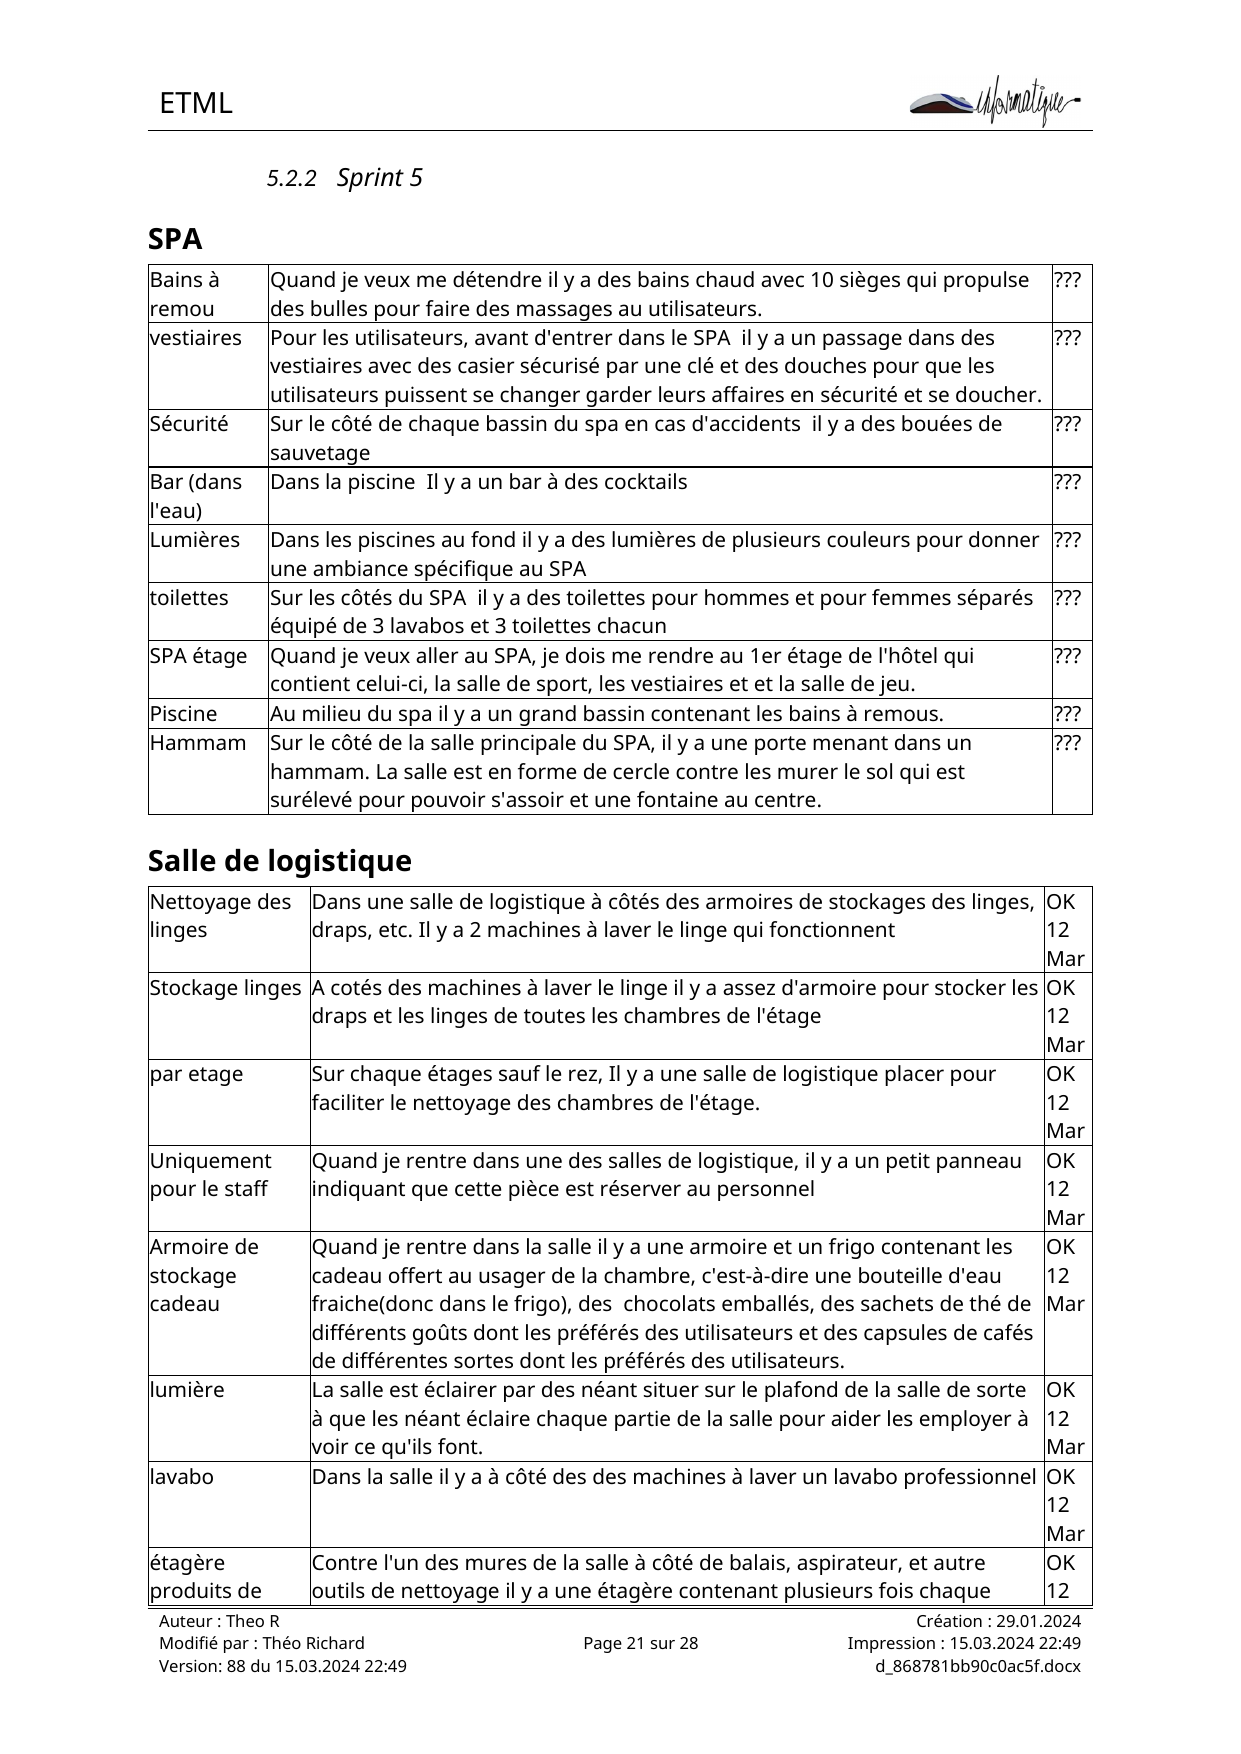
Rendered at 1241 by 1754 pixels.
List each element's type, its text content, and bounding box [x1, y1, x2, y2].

table_cell A cotés des machines à laver le linge il y a assez d'armoire pour stocker les draps et les linges de toutes les chambres de l'étage [311, 973, 1044, 1058]
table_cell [149, 1548, 310, 1605]
picture [909, 75, 1082, 128]
table_cell ??? [1053, 468, 1092, 524]
table_cell ??? [1053, 525, 1092, 582]
table_cell toilettes [149, 583, 268, 640]
table_cell OK 12 Mar [1045, 1548, 1092, 1605]
table_cell SPA étage [149, 641, 268, 698]
table_cell Sécurité [149, 410, 268, 466]
table_cell Quand je rentre dans une des salles de logistique, il y a un petit panneau indiquant que cette pièce est réserver au personnel [311, 1146, 1044, 1231]
table_cell OK 12 Mar [1045, 1376, 1092, 1461]
table_cell ??? [1053, 641, 1092, 698]
table_header Nettoyage des linges [149, 887, 310, 972]
table_cell ??? [1053, 323, 1092, 408]
table_header ??? [1053, 265, 1092, 322]
table_cell Armoire de stockage cadeau [149, 1232, 310, 1374]
table_cell La salle est éclairer par des néant situer sur le plafond de la salle de sorte à que les néant éclaire chaque partie de la salle pour aider les employer à voir ce qu'ils font. [311, 1376, 1044, 1461]
table_cell ??? [1053, 583, 1092, 640]
table_cell lavabo [149, 1462, 310, 1547]
table_cell par etage [149, 1060, 310, 1145]
table_cell ??? [1053, 729, 1092, 814]
table_cell ??? [1053, 699, 1092, 727]
table_cell ??? [1053, 410, 1092, 466]
table_cell Sur le côté de la salle principale du SPA, il y a une porte menant dans un hammam. La salle est en forme de cercle contre les murer le sol qui est surélevé pour pouvoir s'assoir et une fontaine au centre. [269, 729, 1052, 814]
table_cell Piscine [149, 699, 268, 727]
table_cell Quand je rentre dans la salle il y a une armoire et un frigo contenant les cadeau offert au usager de la chambre, c'est-à-dire une bouteille d'eau fraiche(donc dans le frigo), des chocolats emballés, des sachets de thé de différents goûts dont les préférés des utilisateurs et des capsules de cafés de différentes sortes dont les préférés des utilisateurs. [311, 1232, 1044, 1374]
table_cell Lumières [149, 525, 268, 582]
table_header Dans une salle de logistique à côtés des armoires de stockages des linges, draps, etc. Il y a 2 machines à laver le linge qui fonctionnent [311, 887, 1044, 972]
table_cell Dans la salle il y a à côté des des machines à laver un lavabo professionnel [311, 1462, 1044, 1547]
table_cell Hammam [149, 729, 268, 814]
table_cell Dans la piscine Il y a un bar à des cocktails [269, 468, 1052, 524]
table_cell Uniquement pour le staff [149, 1146, 310, 1231]
table_cell Au milieu du spa il y a un grand bassin contenant les bains à remous. [269, 699, 1052, 727]
table_cell OK 12 Mar [1045, 1232, 1092, 1374]
table_header OK 12 Mar [1045, 887, 1092, 972]
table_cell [311, 1548, 1044, 1605]
table_cell Sur chaque étages sauf le rez, Il y a une salle de logistique placer pour faciliter le nettoyage des chambres de l'étage. [311, 1060, 1044, 1145]
table_cell Bar (dans l'eau) [149, 468, 268, 524]
table_cell OK 12 Mar [1045, 1060, 1092, 1145]
table_header Bains à remou [149, 265, 268, 322]
table_cell OK 12 Mar [1045, 973, 1092, 1058]
subtitle Sprint 5 [266, 159, 1092, 193]
table_cell Sur les côtés du SPA il y a des toilettes pour hommes et pour femmes séparés équipé de 3 lavabos et 3 toilettes chacun [269, 583, 1052, 640]
subtitle Salle de logistique [148, 840, 1092, 879]
table_cell Sur le côté de chaque bassin du spa en cas d'accidents il y a des bouées de sauvetage [269, 410, 1052, 466]
table_cell Quand je veux aller au SPA, je dois me rendre au 1er étage de l'hôtel qui contient celui-ci, la salle de sport, les vestiaires et et la salle de jeu. [269, 641, 1052, 698]
subtitle SPA [148, 218, 1092, 258]
table_header Quand je veux me détendre il y a des bains chaud avec 10 sièges qui propulse des bulles pour faire des massages au utilisateurs. [269, 265, 1052, 322]
table_cell lumière [149, 1376, 310, 1461]
table_cell OK 12 Mar [1045, 1146, 1092, 1231]
table_cell vestiaires [149, 323, 268, 408]
table_cell Dans les piscines au fond il y a des lumières de plusieurs couleurs pour donner une ambiance spécifique au SPA [269, 525, 1052, 582]
table_cell OK 12 Mar [1045, 1462, 1092, 1547]
table_cell Stockage linges [149, 973, 310, 1058]
table_cell Pour les utilisateurs, avant d'entrer dans le SPA il y a un passage dans des vestiaires avec des casier sécurisé par une clé et des douches pour que les utilisateurs puissent se changer garder leurs affaires en sécurité et se doucher. [269, 323, 1052, 408]
